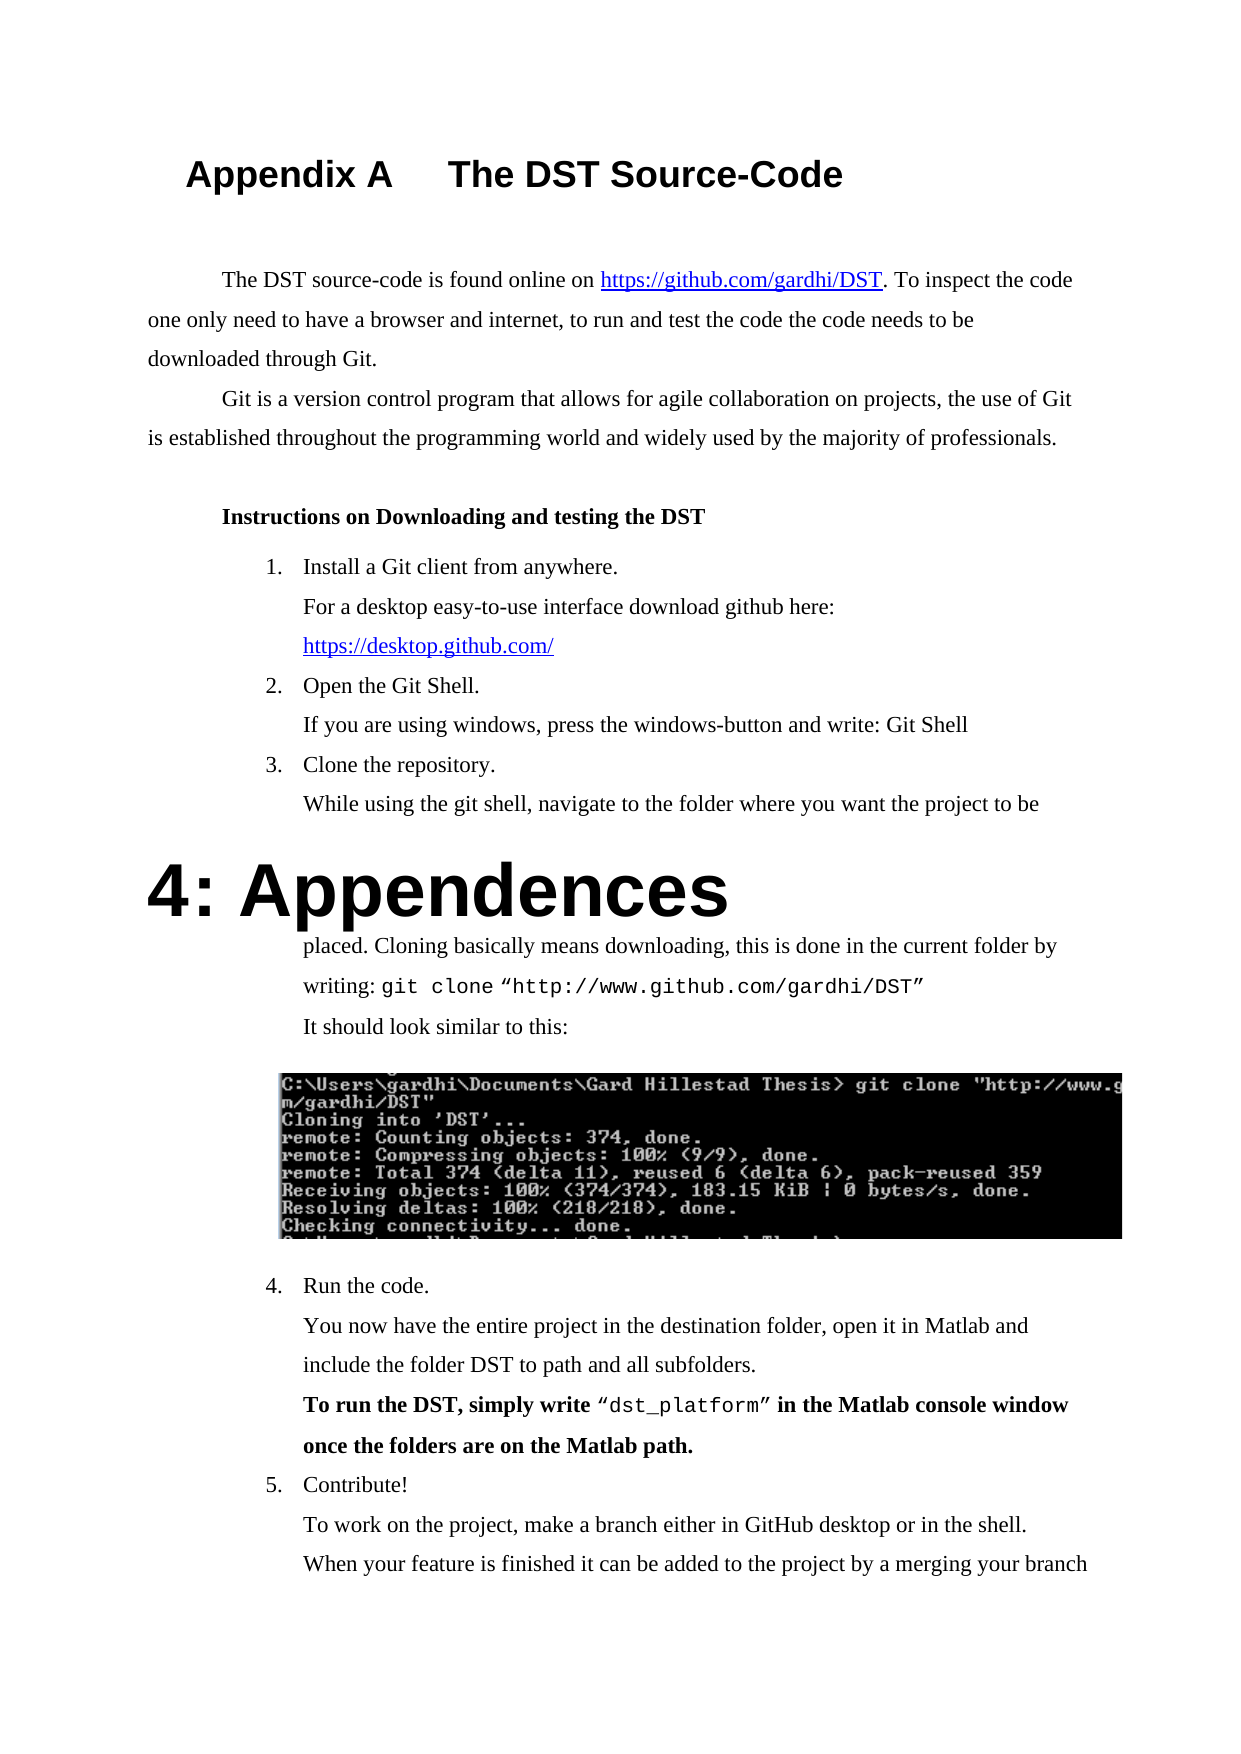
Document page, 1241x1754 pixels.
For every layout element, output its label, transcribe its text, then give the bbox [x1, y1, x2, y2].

subtitle : Appendences [148, 846, 730, 933]
list Open the Git Shell. If you are using windows, press the windows-button and write: Git Shell [265, 672, 1092, 737]
list To run the DST, simply write “dst_platform” in the Matlab console window once the folders are on the Matlab path. [303, 1391, 1092, 1458]
list Install a Git client from anywhere. For a desktop easy-to-use interface download github here: https://desktop.github.com/ [265, 553, 1092, 658]
table_header [118, 1063, 1122, 1262]
text The DST source-code is found online on https://github.com/gardhi/DST. To inspect the code one only need to have a browser and internet, to run and test the code the code needs to be downloaded through Git. [148, 266, 1092, 372]
text Instructions on Downloading and testing the DST [148, 503, 1092, 530]
list Clone the repository. While using the git shell, navigate to the folder where you want the project to be placed. Cloning basically means downloading, this is done in the current folder by writing: git clone “http://www.github.com/gardhi/DST” It should look similar to this: [265, 751, 1092, 1039]
text The DST Source-Code [185, 152, 1092, 195]
text Git is a version control program that allows for agile collaboration on projects, the use of Git is established throughout the programming world and widely used by the majority of professionals. [148, 385, 1092, 451]
picture [278, 1073, 1123, 1239]
list Run the code. You now have the entire project in the destination folder, open it in Matlab and include the folder DST to path and all subfolders. [265, 1273, 1092, 1378]
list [265, 1471, 1092, 1577]
